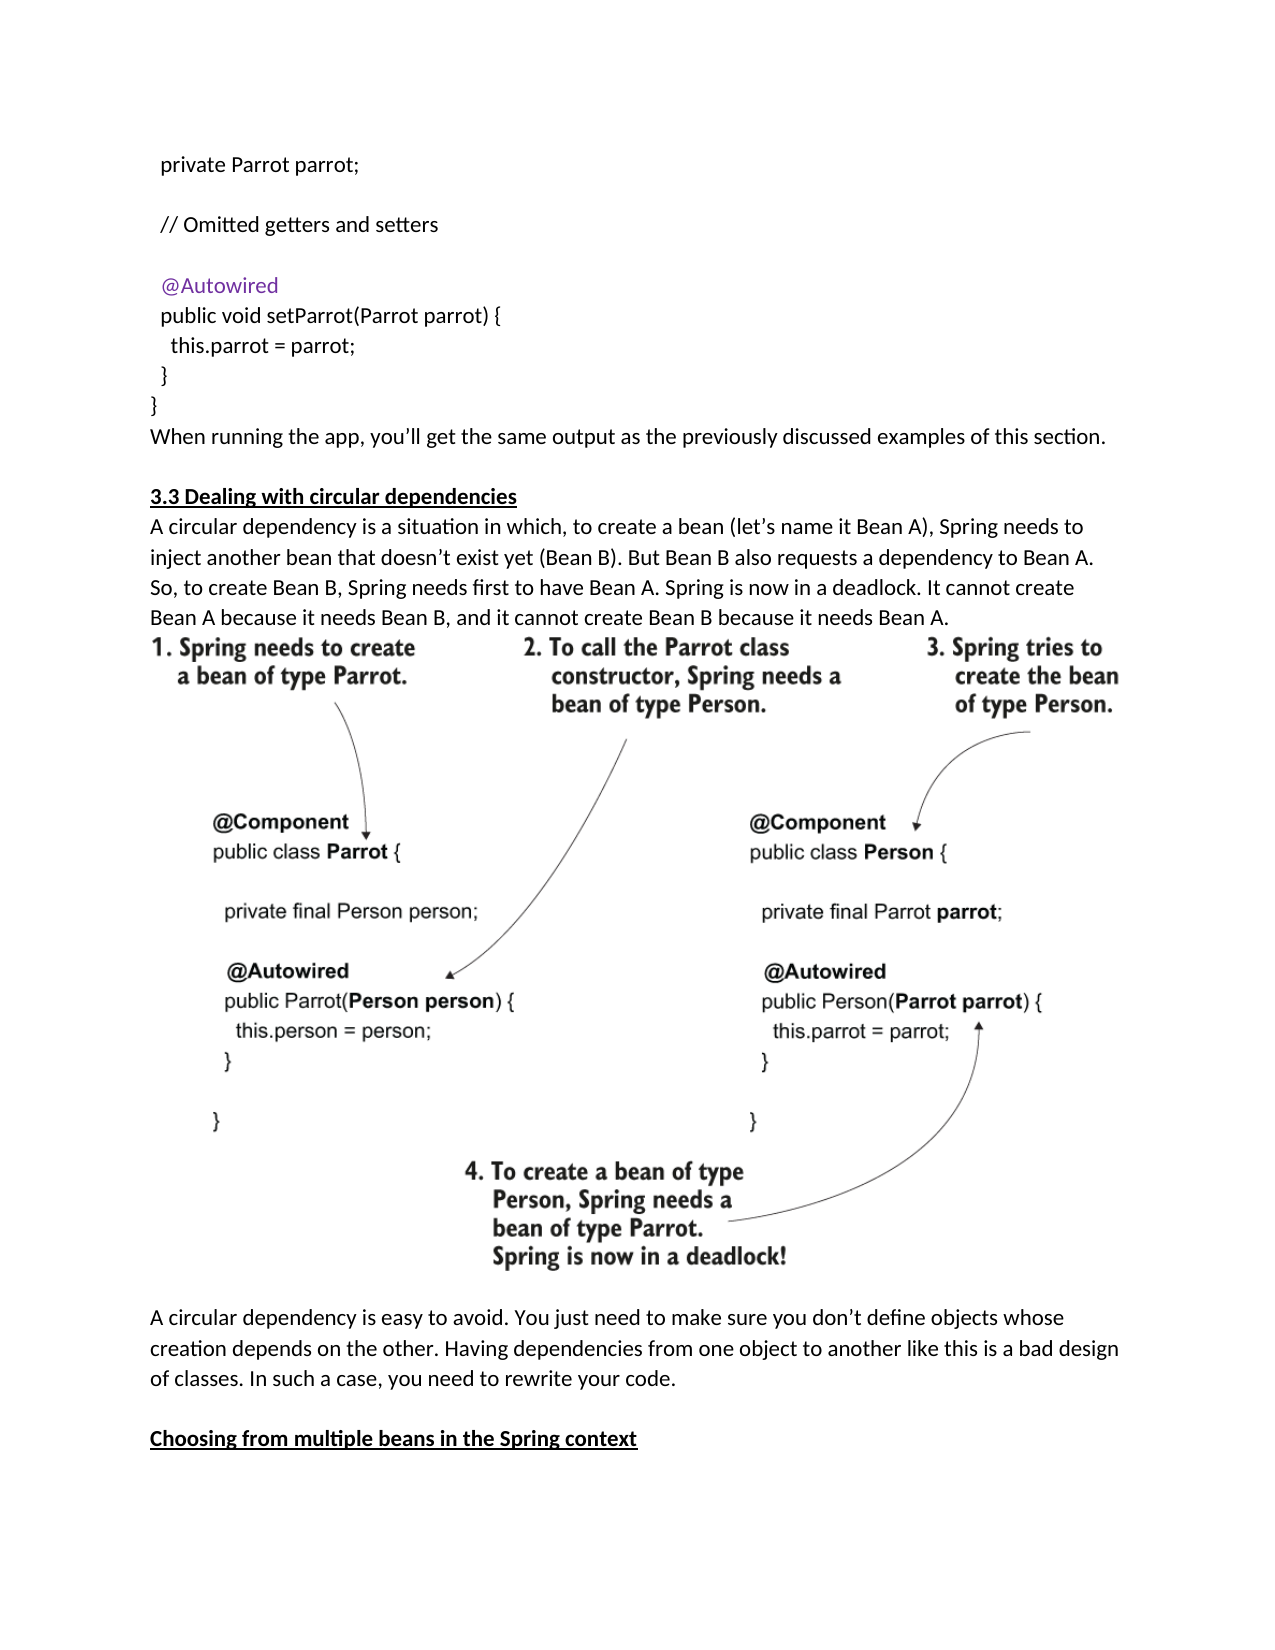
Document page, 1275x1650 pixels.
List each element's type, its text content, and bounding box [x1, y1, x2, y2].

text When running the app, you’ll get the same output as the previously discussed examples of this section. [150, 422, 1125, 450]
text Choosing from multiple beans in the Spring context [150, 1424, 1125, 1452]
text this.parrot = parrot; [150, 331, 1125, 359]
text } [150, 361, 1125, 389]
text private Parrot parrot; [150, 150, 1125, 178]
text 3.3 Dealing with circular dependencies [150, 482, 1125, 510]
text @Autowired [150, 271, 1125, 299]
text // Omitted getters and setters [150, 210, 1125, 238]
picture [150, 633, 1125, 1271]
text A circular dependency is a situation in which, to create a bean (let’s name it Bean A), Spring needs to inject another bean that doesn’t exist yet (Bean B). But Bean B also requests a dependency to Bean A. So, to create Bean B, Spring needs first to have Bean A. Spring is now in a deadlock. It cannot create Bean A because it needs Bean B, and it cannot create Bean B because it needs Bean A. [150, 512, 1125, 631]
text public void setParrot(Parrot parrot) { [150, 301, 1125, 329]
text A circular dependency is easy to avoid. You just need to make sure you don’t define objects whose creation depends on the other. Having dependencies from one object to another like this is a bad design of classes. In such a case, you need to rewrite your code. [150, 1303, 1125, 1392]
text } [150, 392, 1125, 420]
